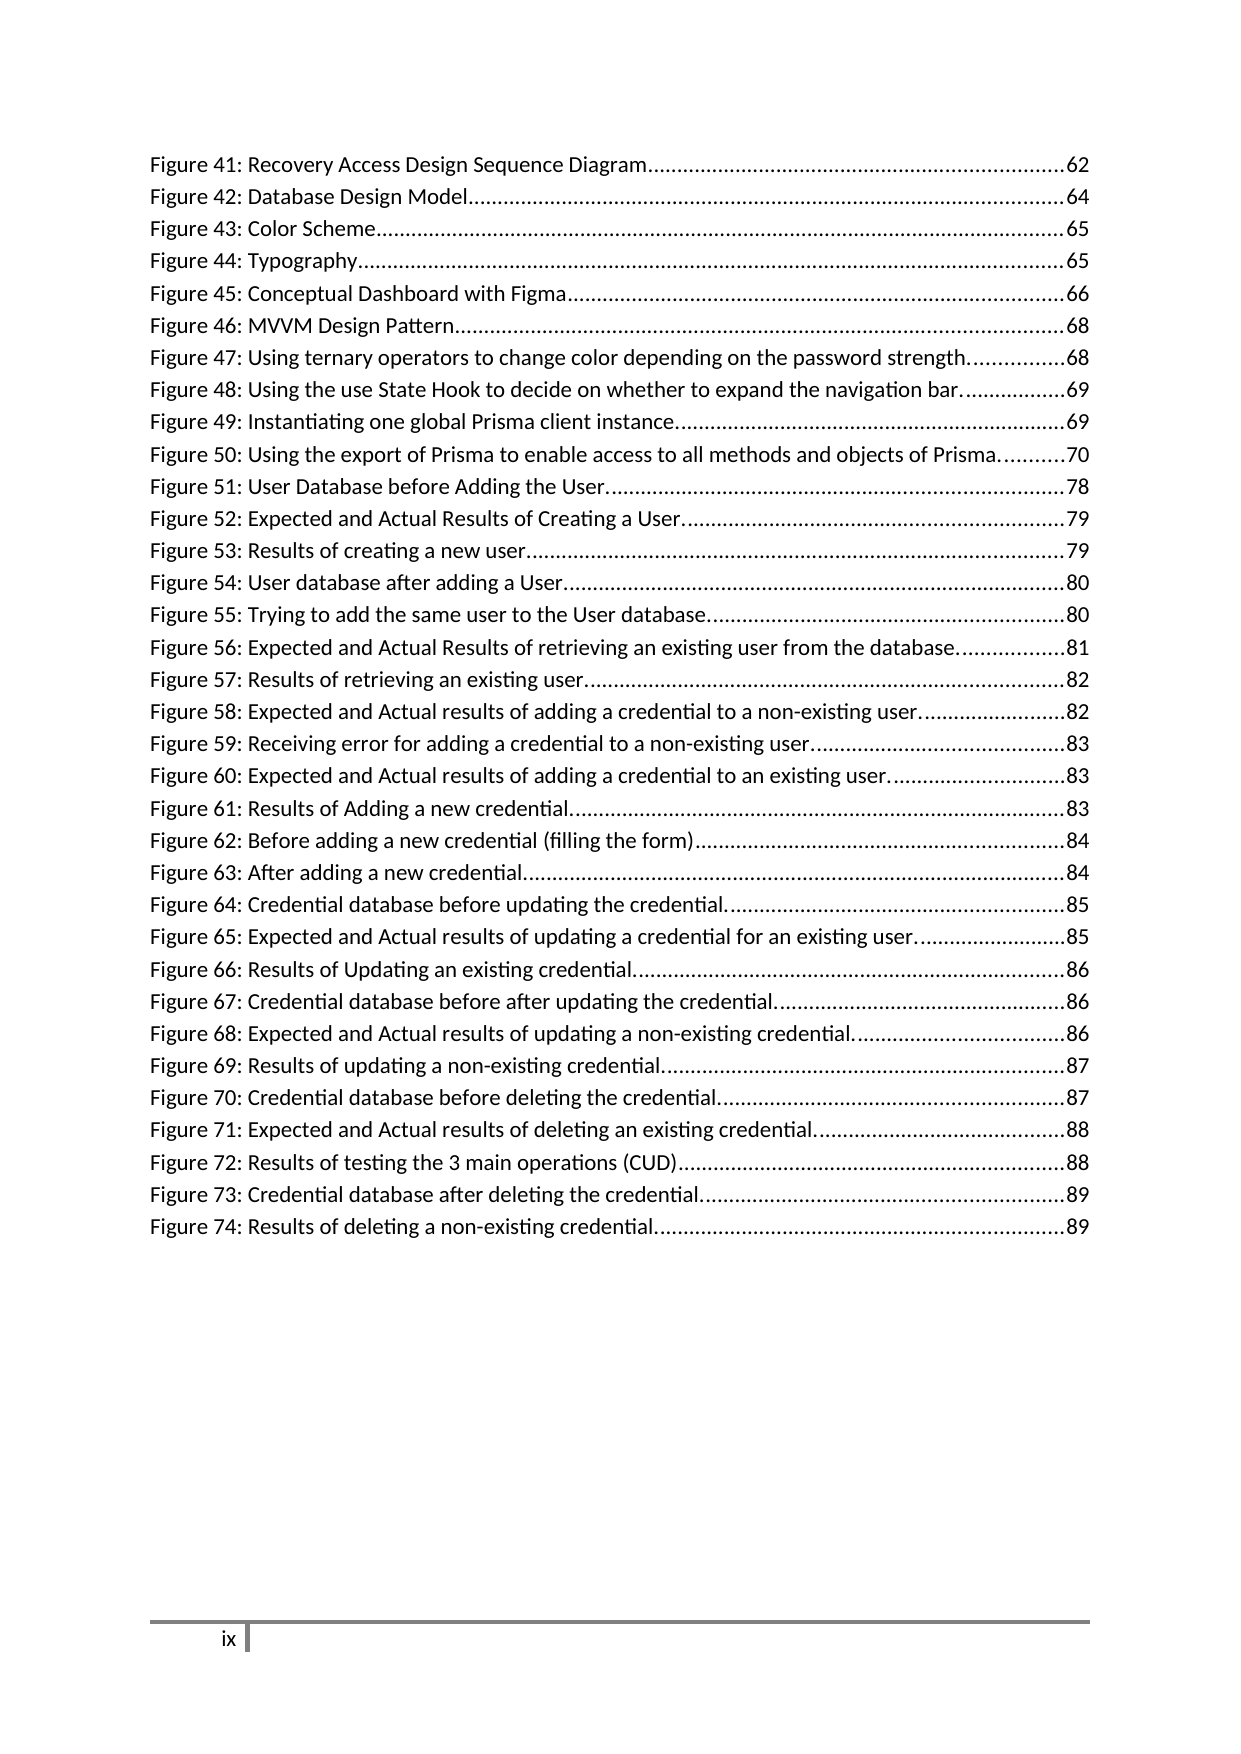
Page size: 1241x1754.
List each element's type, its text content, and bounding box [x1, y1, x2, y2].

text Figure 57: Results of retrieving an existing user. 82 [150, 665, 1090, 693]
text Figure 46: MVVM Design Pattern 68 [150, 311, 1090, 339]
text Figure 67: Credential database before after updating the credential. 86 [150, 987, 1090, 1015]
text Figure 72: Results of testing the 3 main operations (CUD) 88 [150, 1148, 1090, 1176]
text Figure 43: Color Scheme 65 [150, 214, 1090, 242]
text Figure 52: Expected and Actual Results of Creating a User. 79 [150, 504, 1090, 532]
text Figure 51: User Database before Adding the User. 78 [150, 472, 1090, 500]
text Figure 61: Results of Adding a new credential. 83 [150, 794, 1090, 822]
text Figure 53: Results of creating a new user. 79 [150, 536, 1090, 564]
text Figure 50: Using the export of Prisma to enable access to all methods and objects of Prisma. 70 [150, 440, 1090, 468]
text Figure 62: Before adding a new credential (filling the form) 84 [150, 826, 1090, 854]
text Figure 59: Receiving error for adding a credential to a non-existing user. 83 [150, 729, 1090, 757]
text Figure 69: Results of updating a non-existing credential. 87 [150, 1051, 1090, 1079]
text Figure 47: Using ternary operators to change color depending on the password strength. 68 [150, 343, 1090, 371]
text Figure 74: Results of deleting a non-existing credential. 89 [150, 1212, 1090, 1240]
text Figure 44: Typography 65 [150, 247, 1090, 274]
text Figure 42: Database Design Model 64 [150, 182, 1090, 210]
text Figure 70: Credential database before deleting the credential. 87 [150, 1083, 1090, 1111]
text Figure 73: Credential database after deleting the credential. 89 [150, 1180, 1090, 1208]
text Figure 58: Expected and Actual results of adding a credential to a non-existing user. 82 [150, 697, 1090, 725]
text Figure 66: Results of Updating an existing credential. 86 [150, 955, 1090, 983]
text Figure 68: Expected and Actual results of updating a non-existing credential. 86 [150, 1019, 1090, 1047]
text Figure 71: Expected and Actual results of deleting an existing credential. 88 [150, 1116, 1090, 1144]
text Figure 55: Trying to add the same user to the User database. 80 [150, 601, 1090, 629]
text Figure 49: Instantiating one global Prisma client instance. 69 [150, 407, 1090, 436]
text Figure 65: Expected and Actual results of updating a credential for an existing user. 85 [150, 922, 1090, 951]
text Figure 45: Conceptual Dashboard with Figma 66 [150, 279, 1090, 307]
text Figure 41: Recovery Access Design Sequence Diagram 62 [150, 150, 1090, 178]
text Figure 64: Credential database before updating the credential. 85 [150, 890, 1090, 918]
text Figure 63: After adding a new credential. 84 [150, 858, 1090, 886]
text Figure 60: Expected and Actual results of adding a credential to an existing user. 83 [150, 762, 1090, 789]
text Figure 48: Using the use State Hook to decide on whether to expand the navigation bar. 69 [150, 375, 1090, 403]
text Figure 54: User database after adding a User. 80 [150, 568, 1090, 596]
text Figure 56: Expected and Actual Results of retrieving an existing user from the database. 81 [150, 633, 1090, 661]
